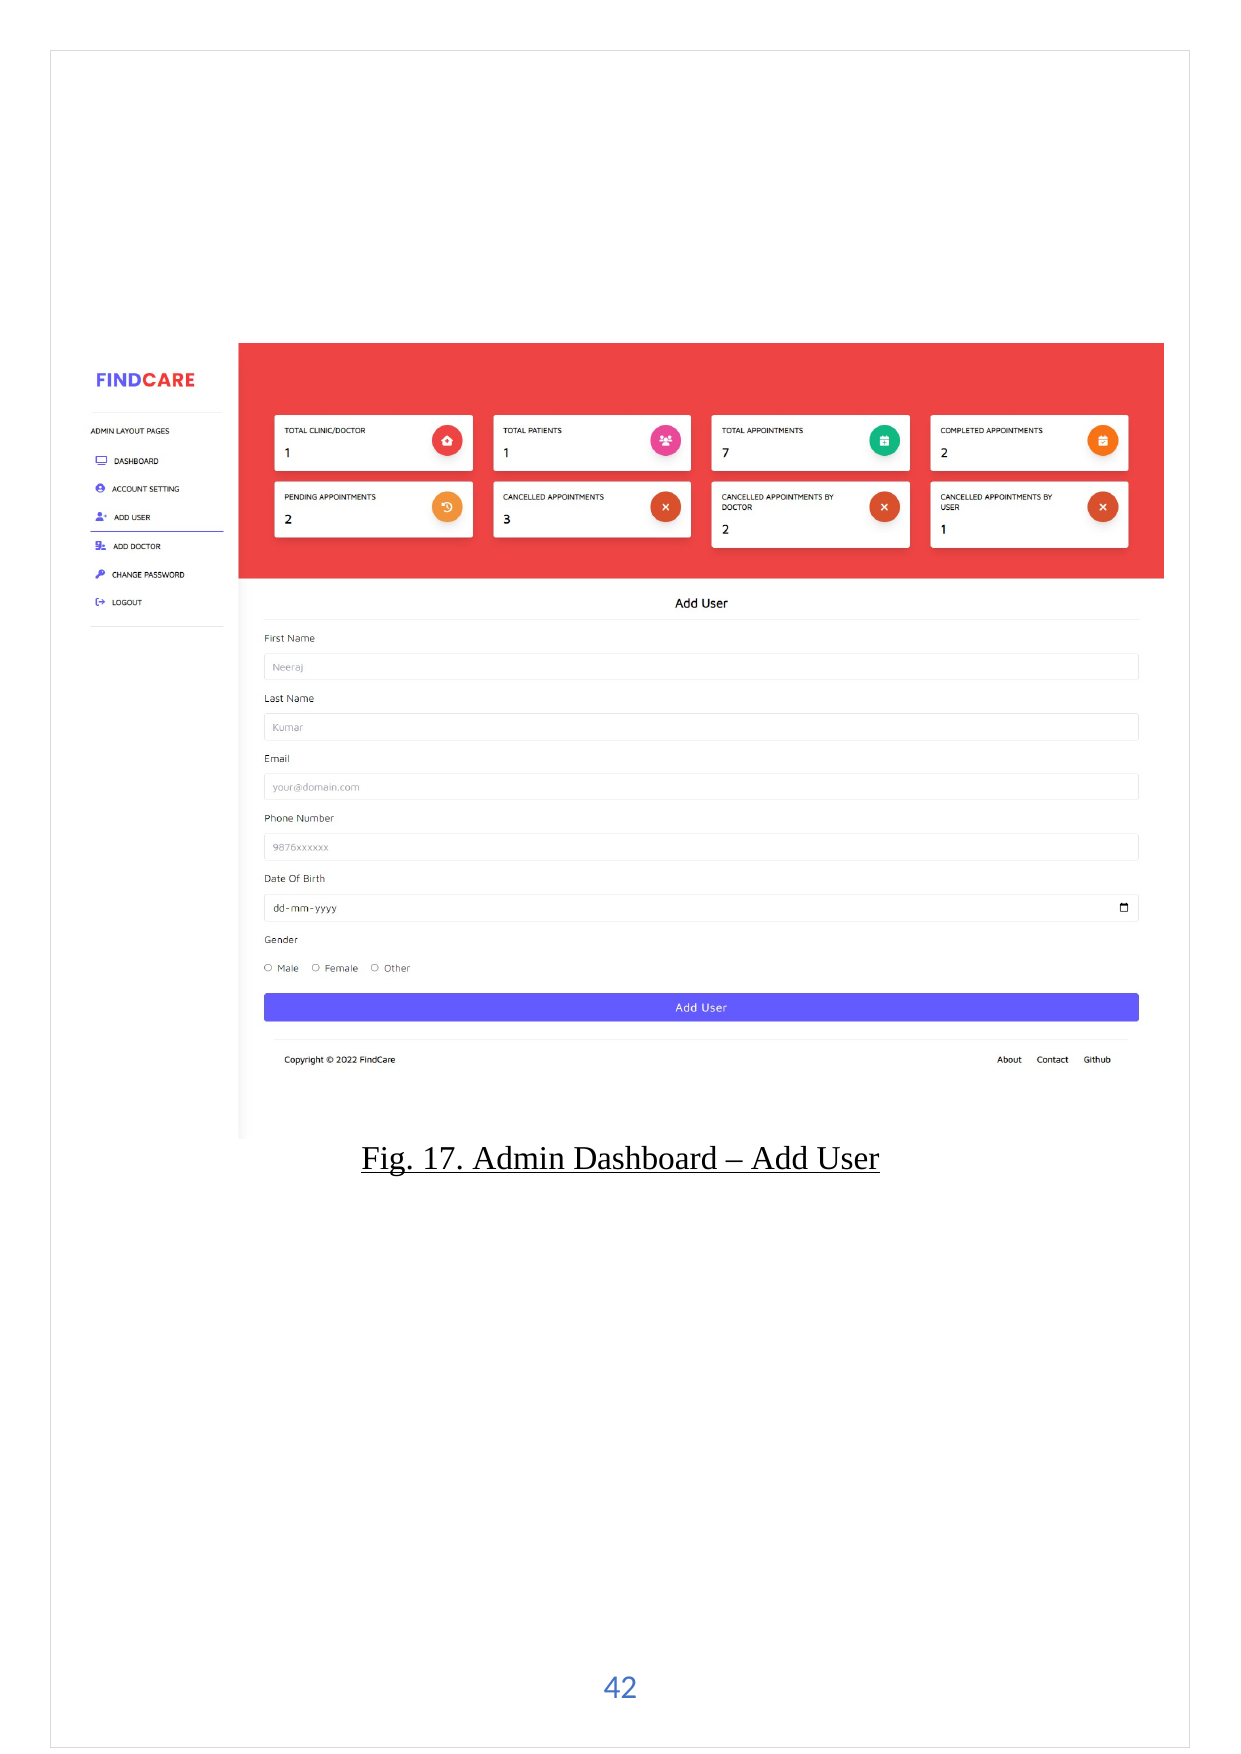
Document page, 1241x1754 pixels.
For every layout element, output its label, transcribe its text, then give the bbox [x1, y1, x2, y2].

picture [75, 343, 1164, 1139]
text Fig. 17. Admin Dashboard – Add User [75, 1138, 1165, 1177]
